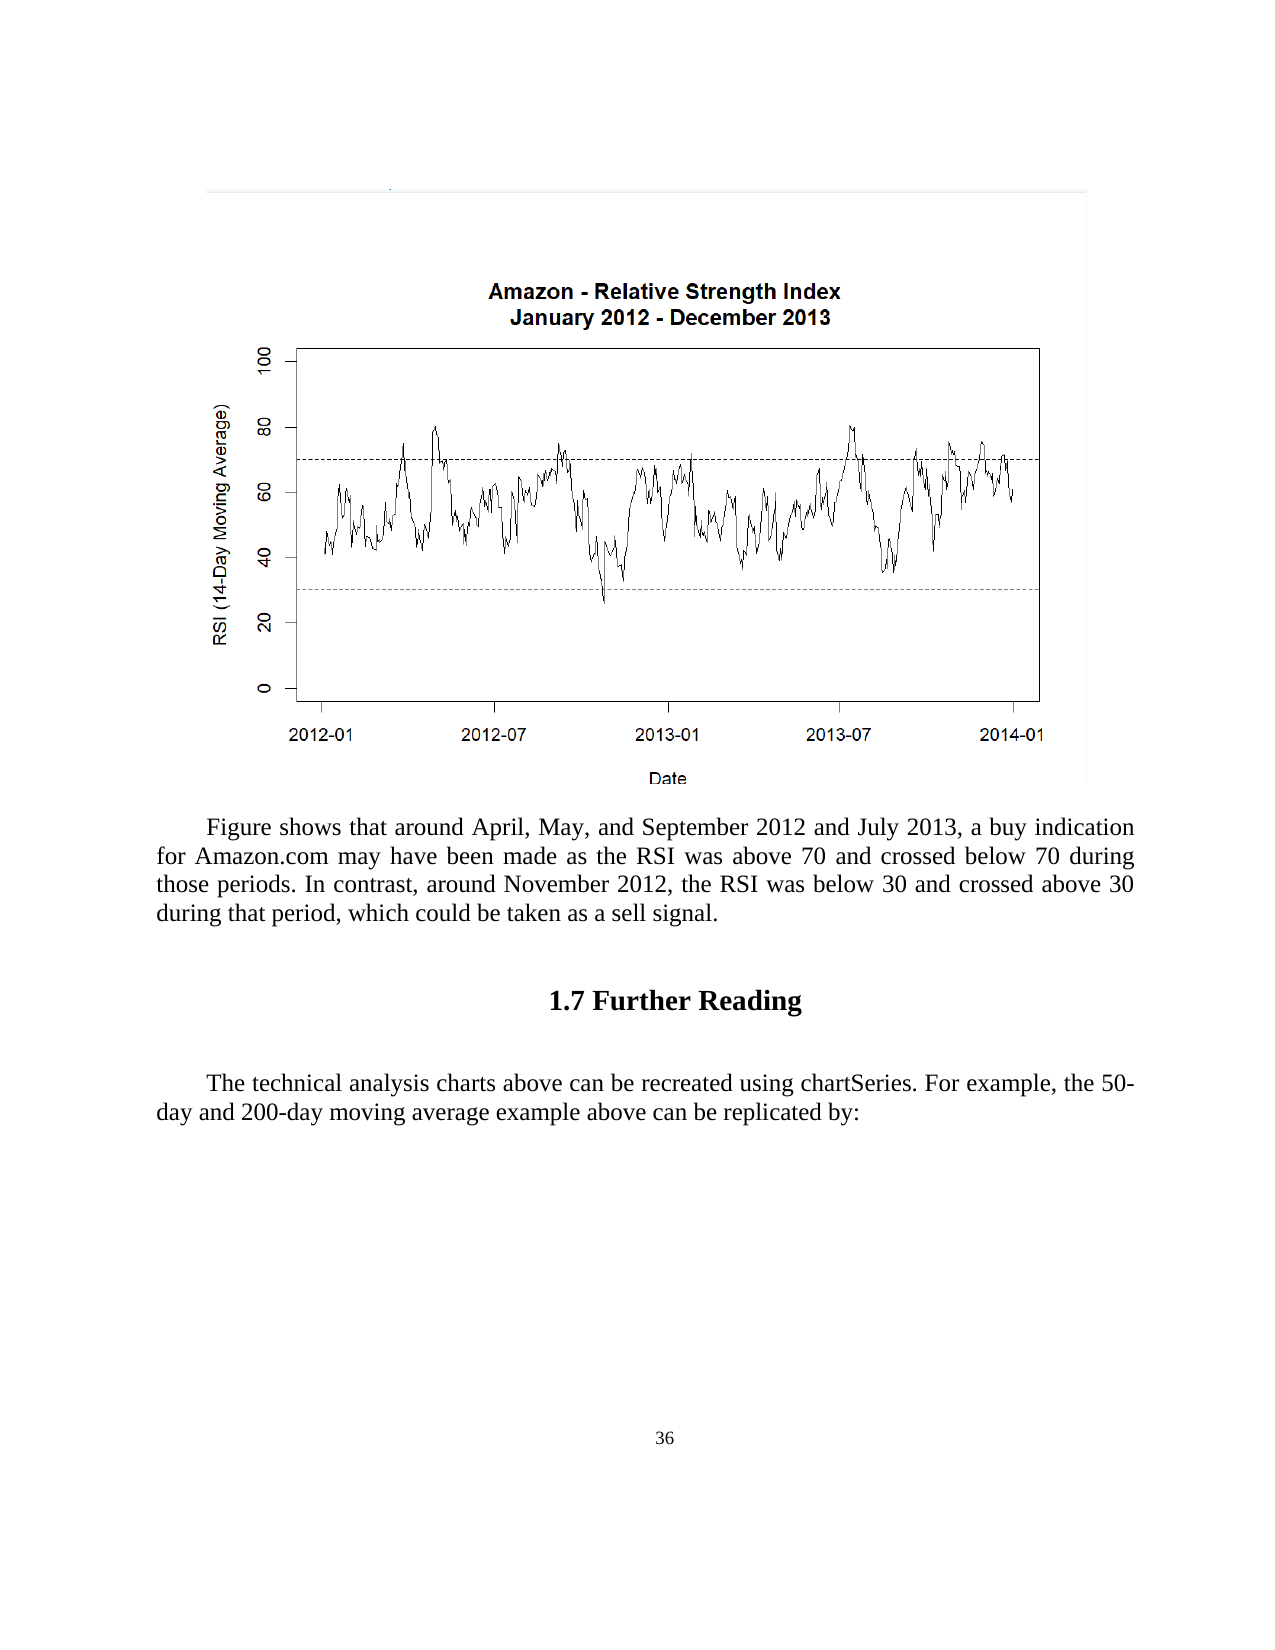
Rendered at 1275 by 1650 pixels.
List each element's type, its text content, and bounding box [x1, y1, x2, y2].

text Figure shows that around April, May, and September 2012 and July 2013, a buy indication for Amazon.com may have been made as the RSI was above 70 and crossed below 70 during those periods. In contrast, around November 2012, the RSI was below 30 and crossed above 30 during that period, which could be taken as a sell signal. [156, 812, 1135, 927]
picture [206, 189, 1087, 784]
text The technical analysis charts above can be recreated using chartSeries. For example, the 50-day and 200-day moving average example above can be replicated by: [156, 1068, 1135, 1126]
subtitle 1.7 Further Reading [156, 983, 1135, 1016]
